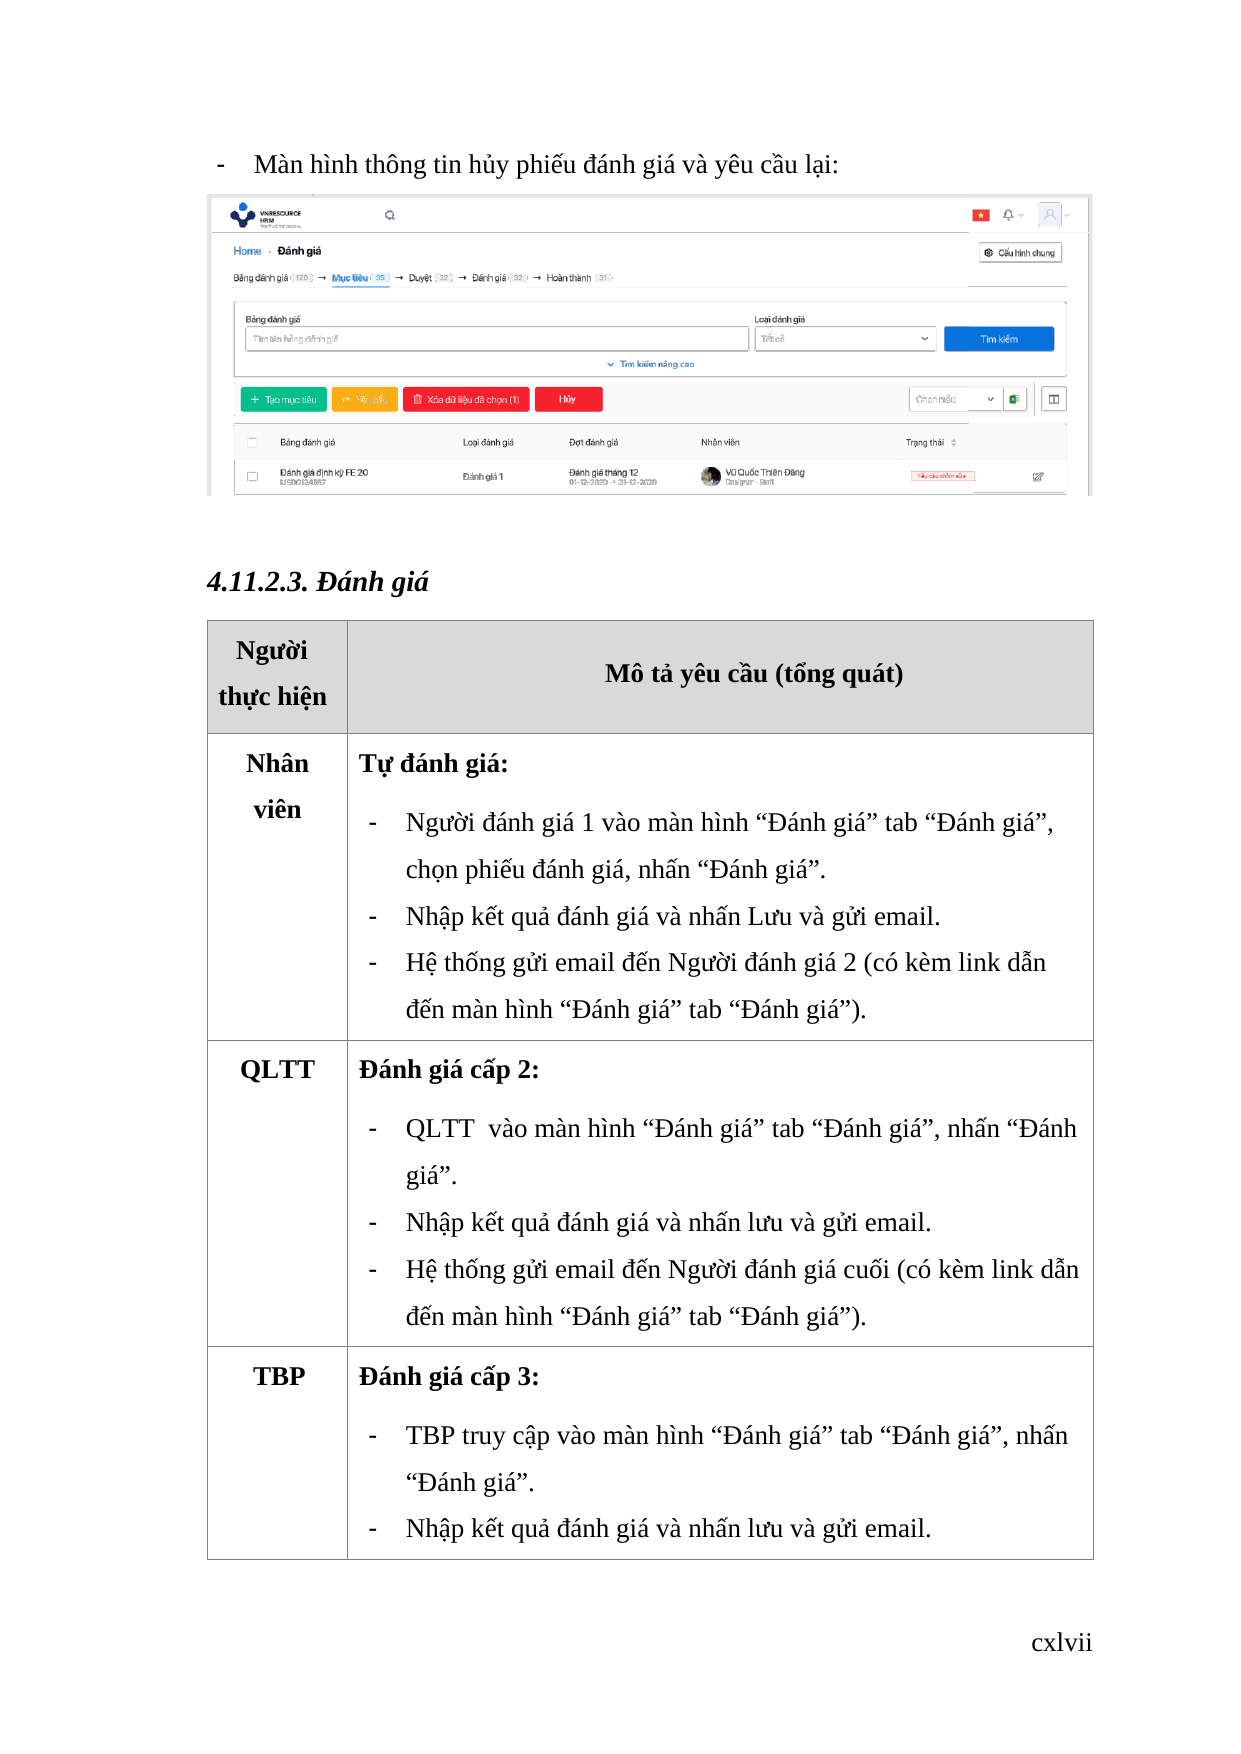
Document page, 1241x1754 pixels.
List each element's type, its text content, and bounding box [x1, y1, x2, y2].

table_header Người thực hiện [208, 621, 347, 733]
table_cell Đánh giá cấp 2: QLTT vào màn hình “Đánh giá” tab “Đánh giá”, nhấn “Đánh giá”. Nhập kết quả đánh giá và nhấn lưu và gửi email. Hệ thống gửi email đến Người đánh giá cuối (có kèm link dẫn đến màn hình “Đánh giá” tab “Đánh giá”). [348, 1041, 1093, 1346]
table_cell Nhân viên [208, 734, 347, 1040]
table_cell QLTT [208, 1041, 347, 1346]
table_cell TBP [208, 1347, 347, 1559]
table_cell Tự đánh giá: Người đánh giá 1 vào màn hình “Đánh giá” tab “Đánh giá”, chọn phiếu đánh giá, nhấn “Đánh giá”. Nhập kết quả đánh giá và nhấn Lưu và gửi email. Hệ thống gửi email đến Người đánh giá 2 (có kèm link dẫn đến màn hình “Đánh giá” tab “Đánh giá”). [348, 734, 1093, 1040]
list Màn hình thông tin hủy phiếu đánh giá và yêu cầu lại: [216, 148, 1092, 179]
picture [206, 194, 1093, 496]
table_header Mô tả yêu cầu (tổng quát) [348, 621, 1093, 733]
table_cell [348, 1347, 1093, 1559]
subtitle 4.11.2.3. Đánh giá [207, 564, 1092, 597]
